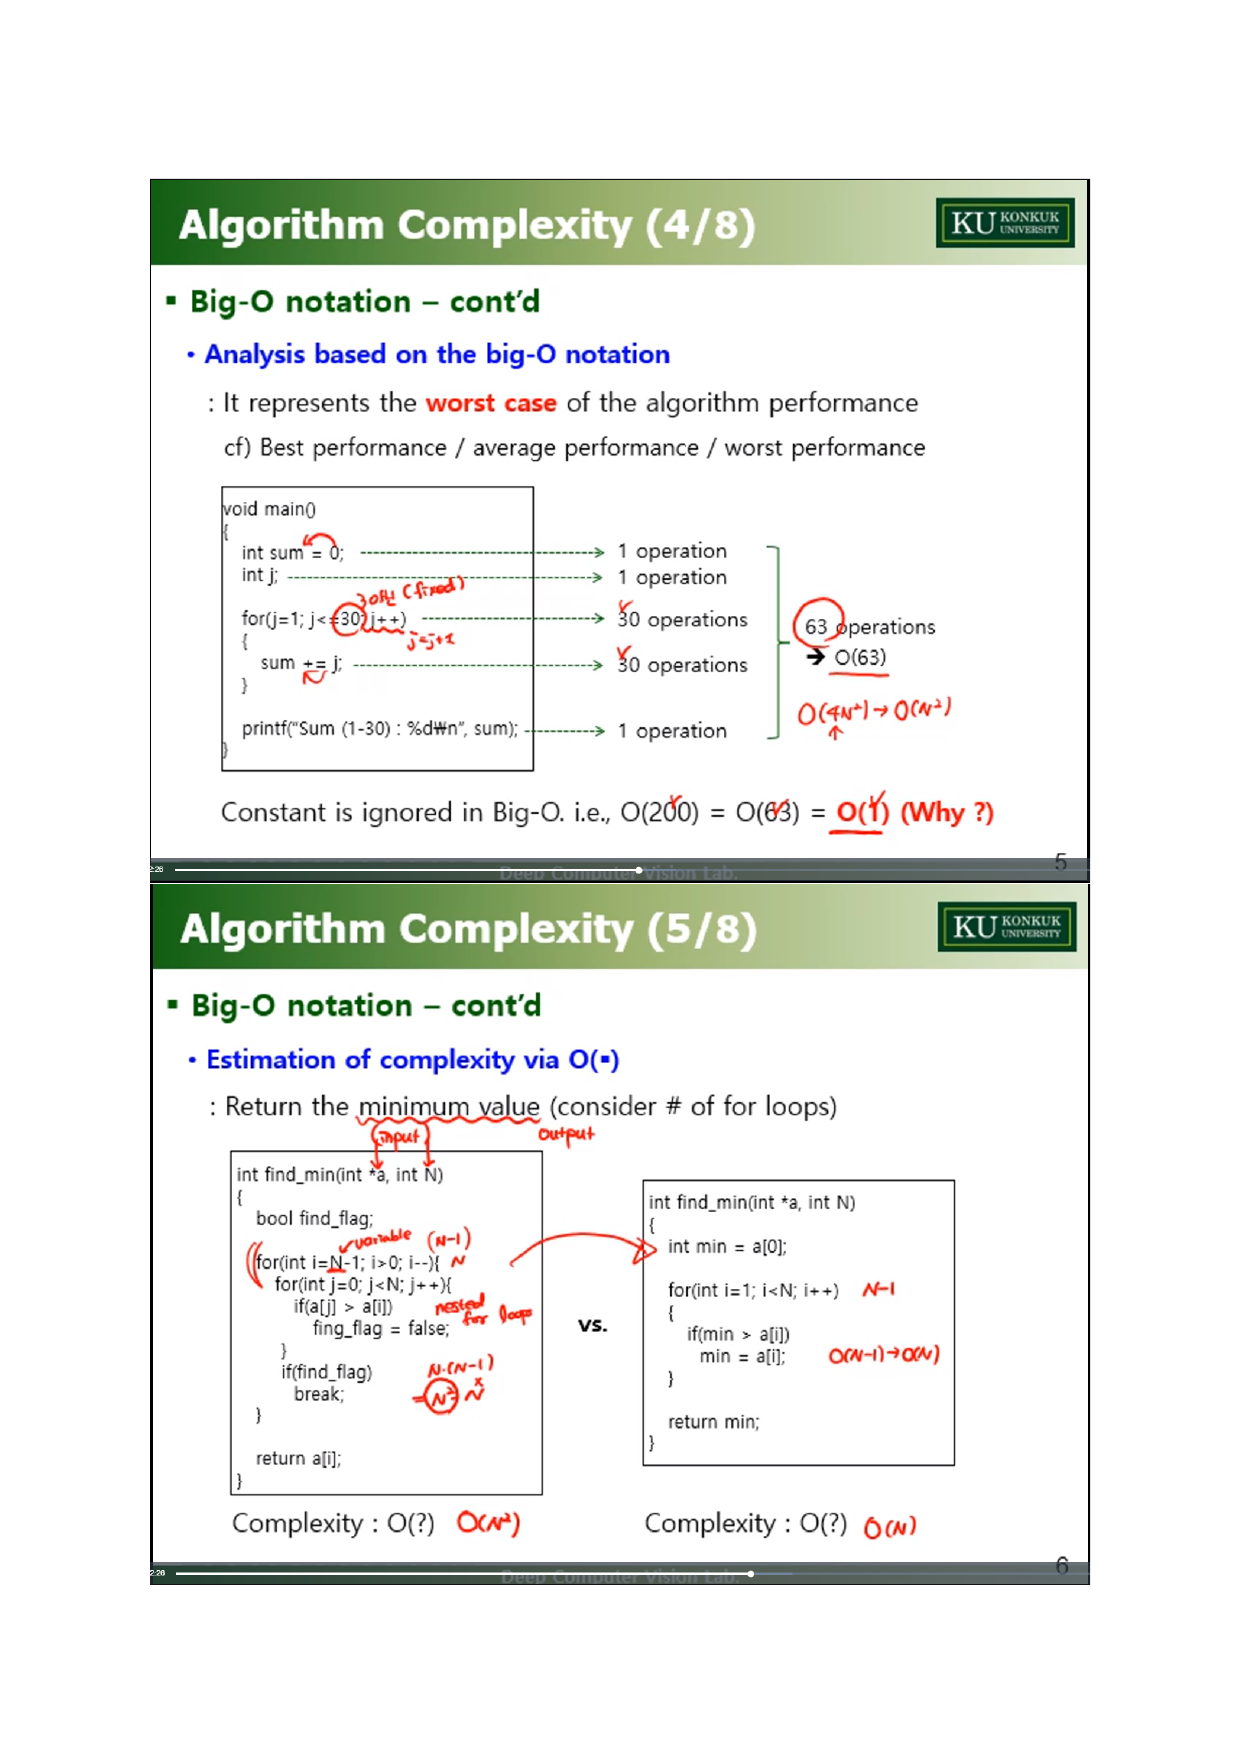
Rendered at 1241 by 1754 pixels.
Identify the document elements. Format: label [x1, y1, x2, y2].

picture [150, 177, 1091, 883]
picture [150, 884, 1091, 1585]
